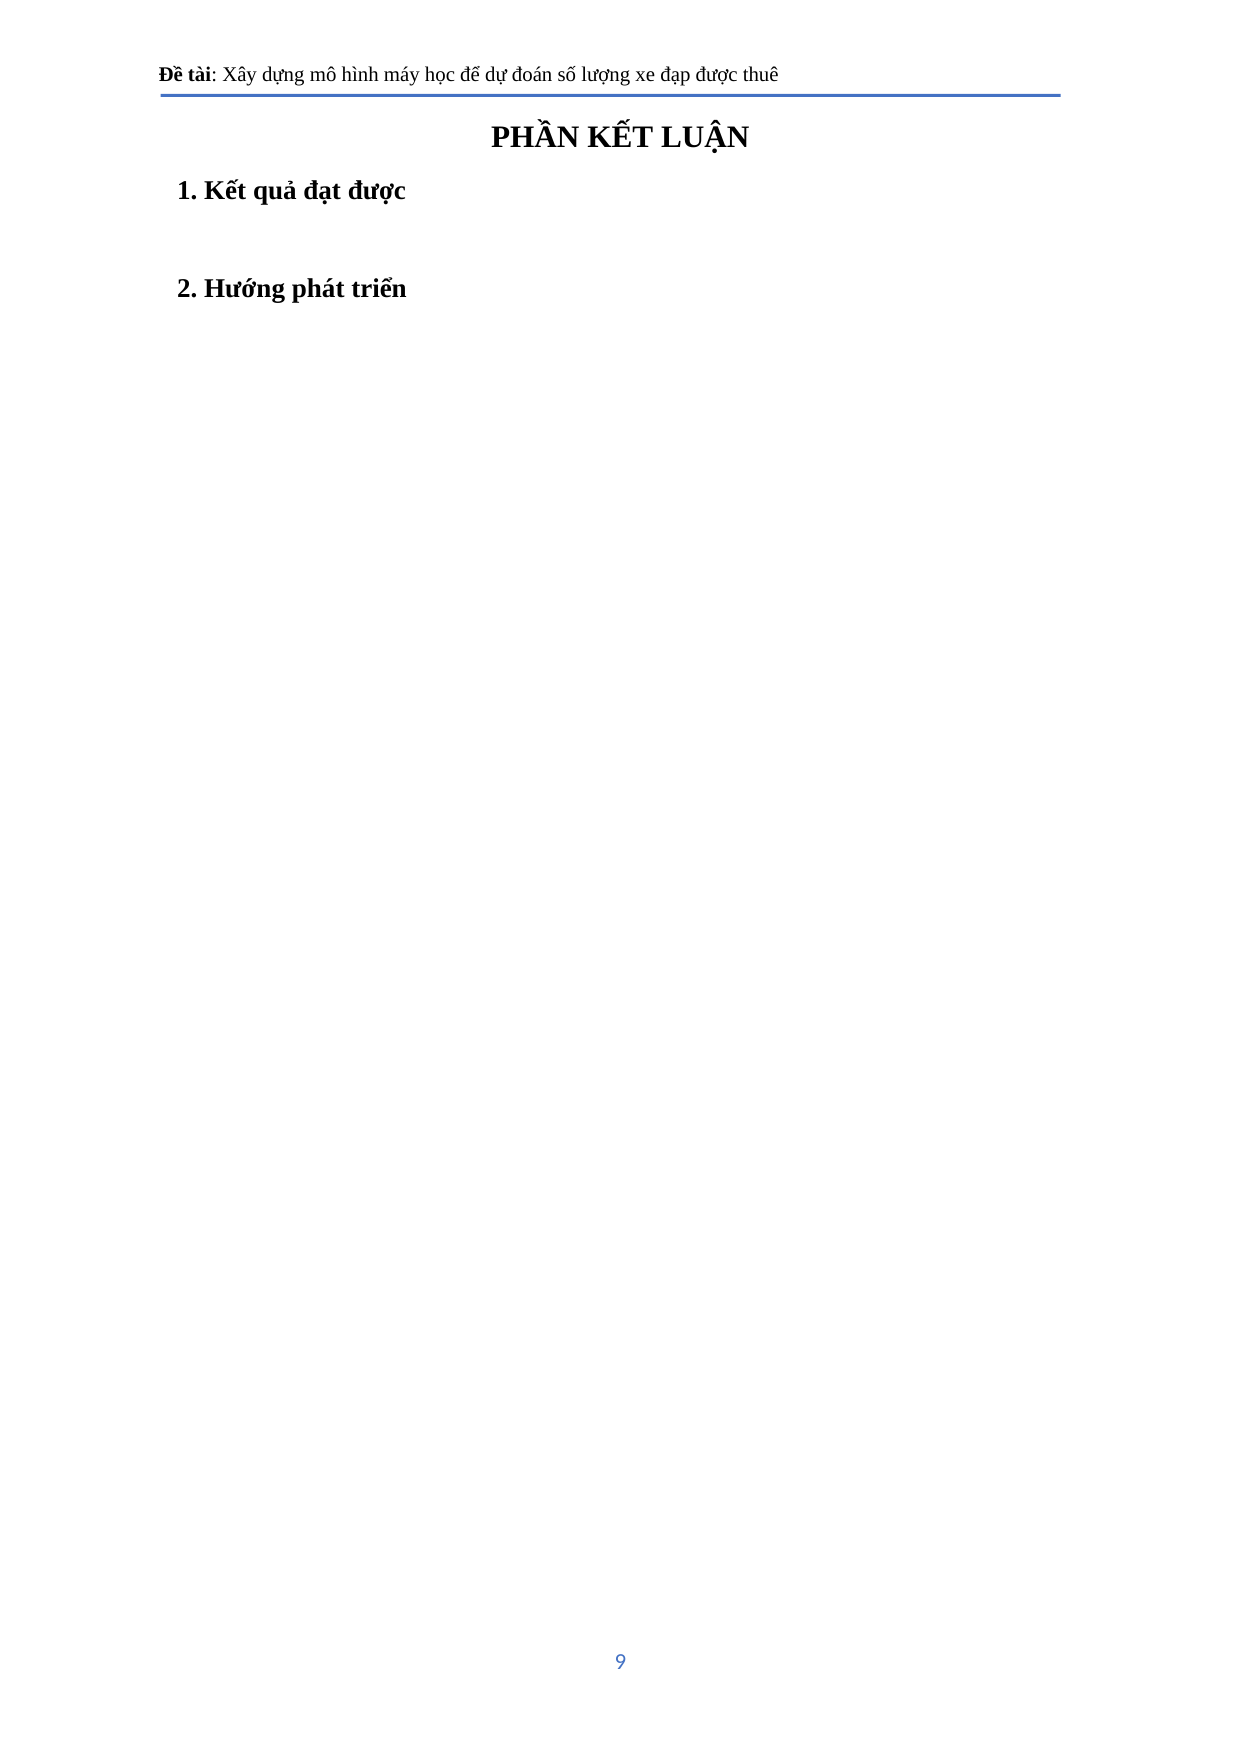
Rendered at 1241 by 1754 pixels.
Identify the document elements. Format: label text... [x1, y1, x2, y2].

subtitle 1. Kết quả đạt được [157, 174, 1067, 205]
subtitle 2. Hướng phát triển [157, 273, 1067, 304]
text PHẦN KẾT LUẬN [158, 118, 1082, 154]
